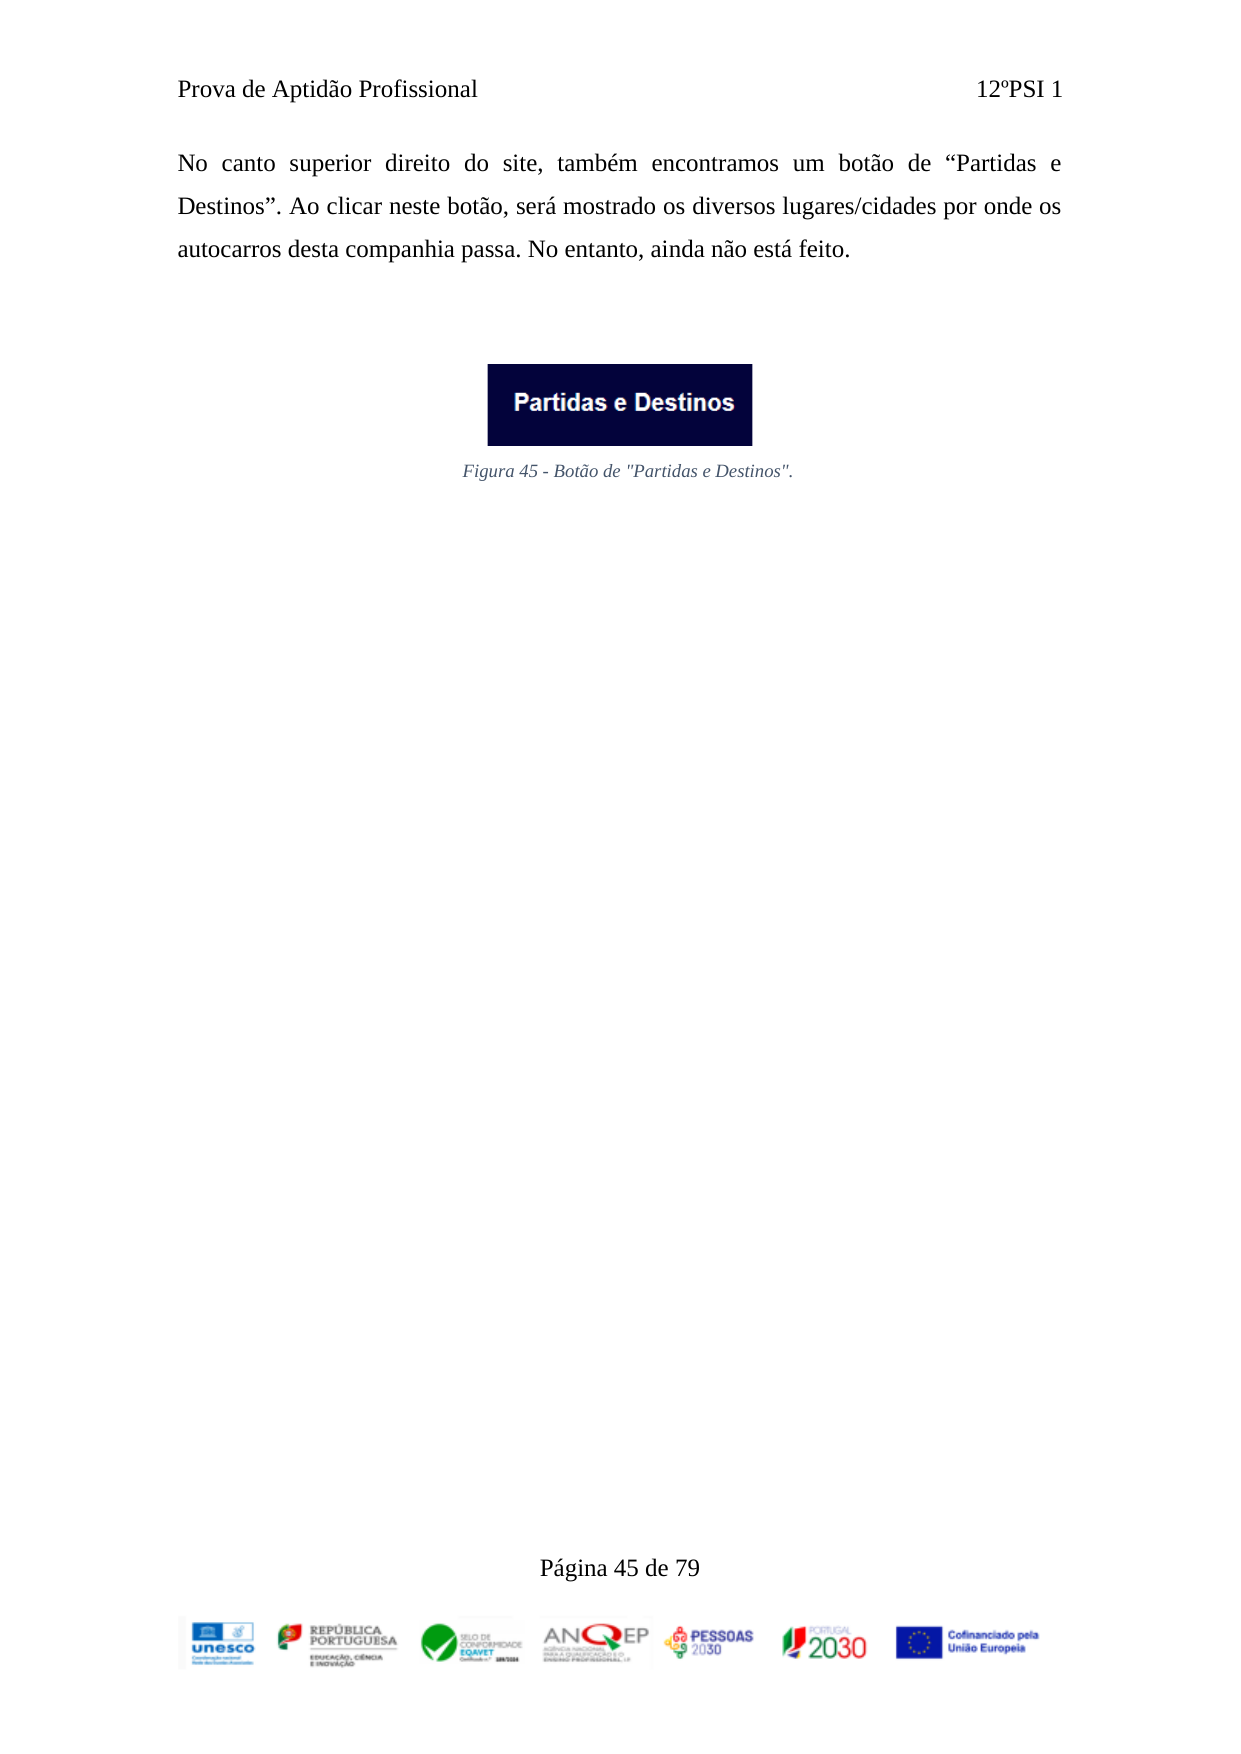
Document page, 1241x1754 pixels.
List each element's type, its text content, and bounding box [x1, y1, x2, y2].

picture [177, 1615, 1084, 1677]
text Figura 45 - Botão de "Partidas e Destinos". [195, 460, 1063, 482]
text No canto superior direito do site, também encontramos um botão de “Partidas e Destinos”. Ao clicar neste botão, será mostrado os diversos lugares/cidades por onde os autocarros desta companhia passa. No entanto, ainda não está feito. [177, 148, 1063, 263]
picture [487, 364, 753, 446]
